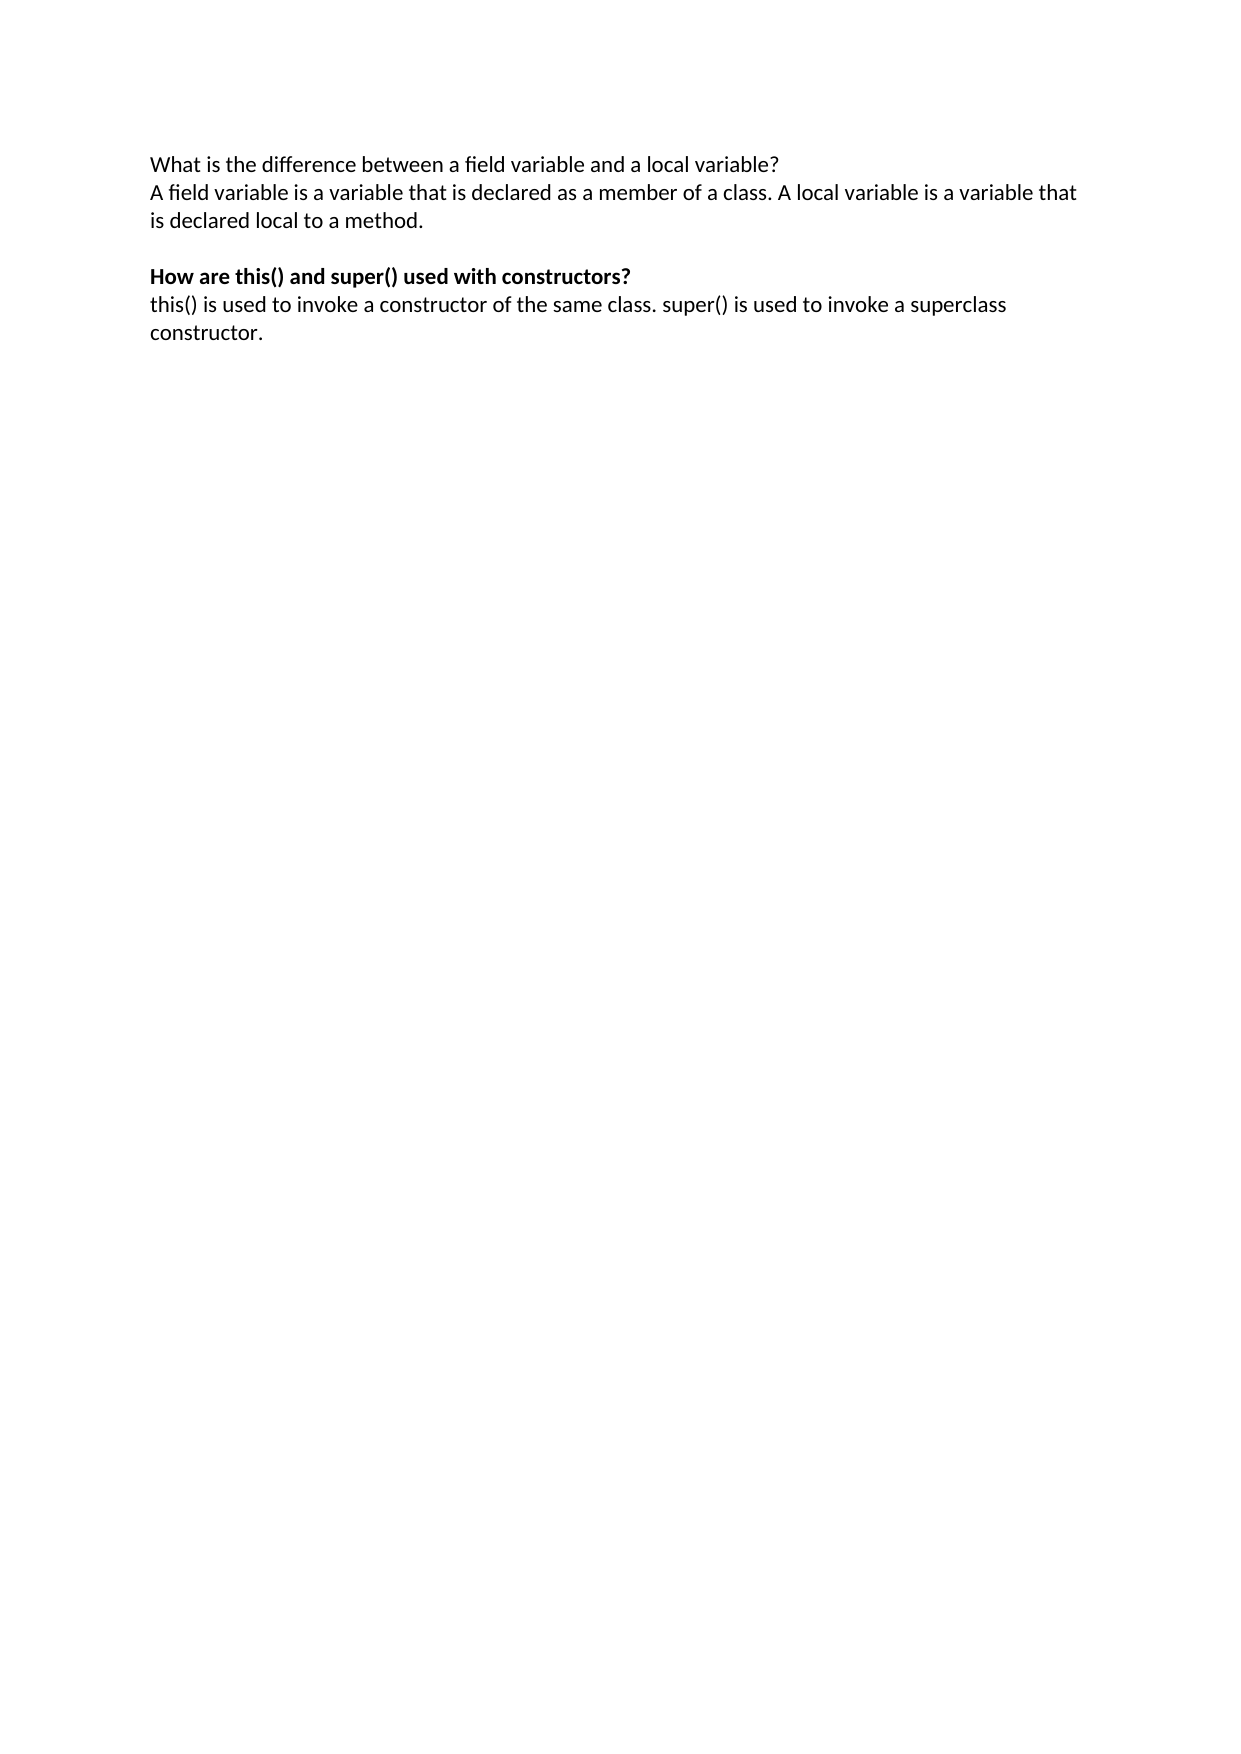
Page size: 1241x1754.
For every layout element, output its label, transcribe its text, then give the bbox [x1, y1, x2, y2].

text this() is used to invoke a constructor of the same class. super() is used to invoke a superclass constructor. [150, 290, 1090, 346]
text What is the difference between a field variable and a local variable? [150, 150, 1090, 178]
text A field variable is a variable that is declared as a member of a class. A local variable is a variable that is declared local to a method. [150, 178, 1090, 234]
text How are this() and super() used with constructors? [150, 262, 1090, 290]
